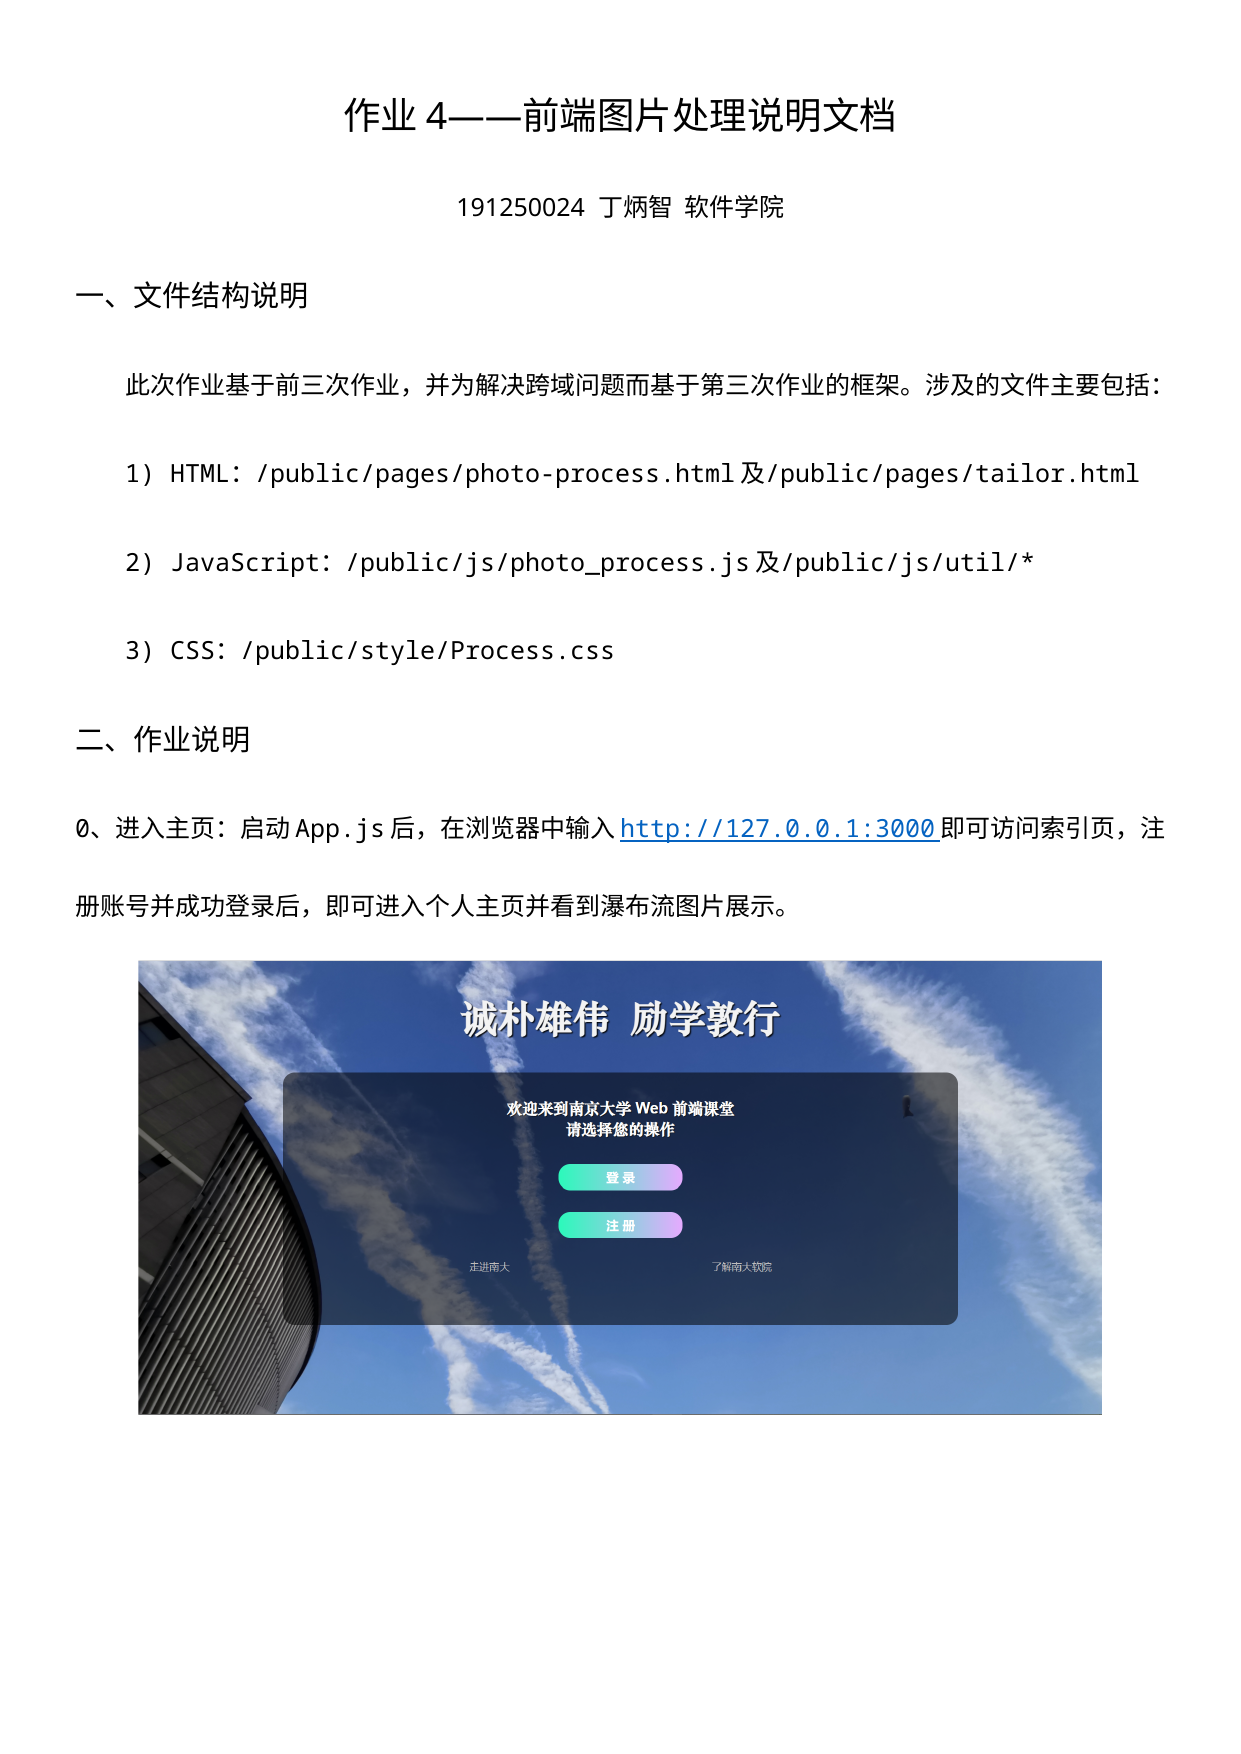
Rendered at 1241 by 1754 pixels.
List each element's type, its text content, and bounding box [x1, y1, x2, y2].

text 191250024 丁炳智 软件学院 [75, 173, 1165, 238]
text 一、文件结构说明 [75, 261, 1165, 326]
text 此次作业基于前三次作业，并为解决跨域问题而基于第三次作业的框架。涉及的文件主要包括： [75, 351, 1165, 416]
text 3) CSS：/public/style/Process.css [75, 616, 1165, 681]
text 2) JavaScript：/public/js/photo_process.js及/public/js/util/* [75, 528, 1165, 593]
text 作业4——前端图片处理说明文档 [75, 81, 1165, 146]
text 二、作业说明 [75, 705, 1165, 770]
text 1) HTML：/public/pages/photo-process.html及/public/pages/tailor.html [75, 439, 1165, 504]
text 0、进入主页：启动App.js后，在浏览器中输入http://127.0.0.1:3000即可访问索引页，注册账号并成功登录后，即可进入个人主页并看到瀑布流图片展示。 [75, 794, 1165, 937]
picture [138, 960, 1102, 1415]
